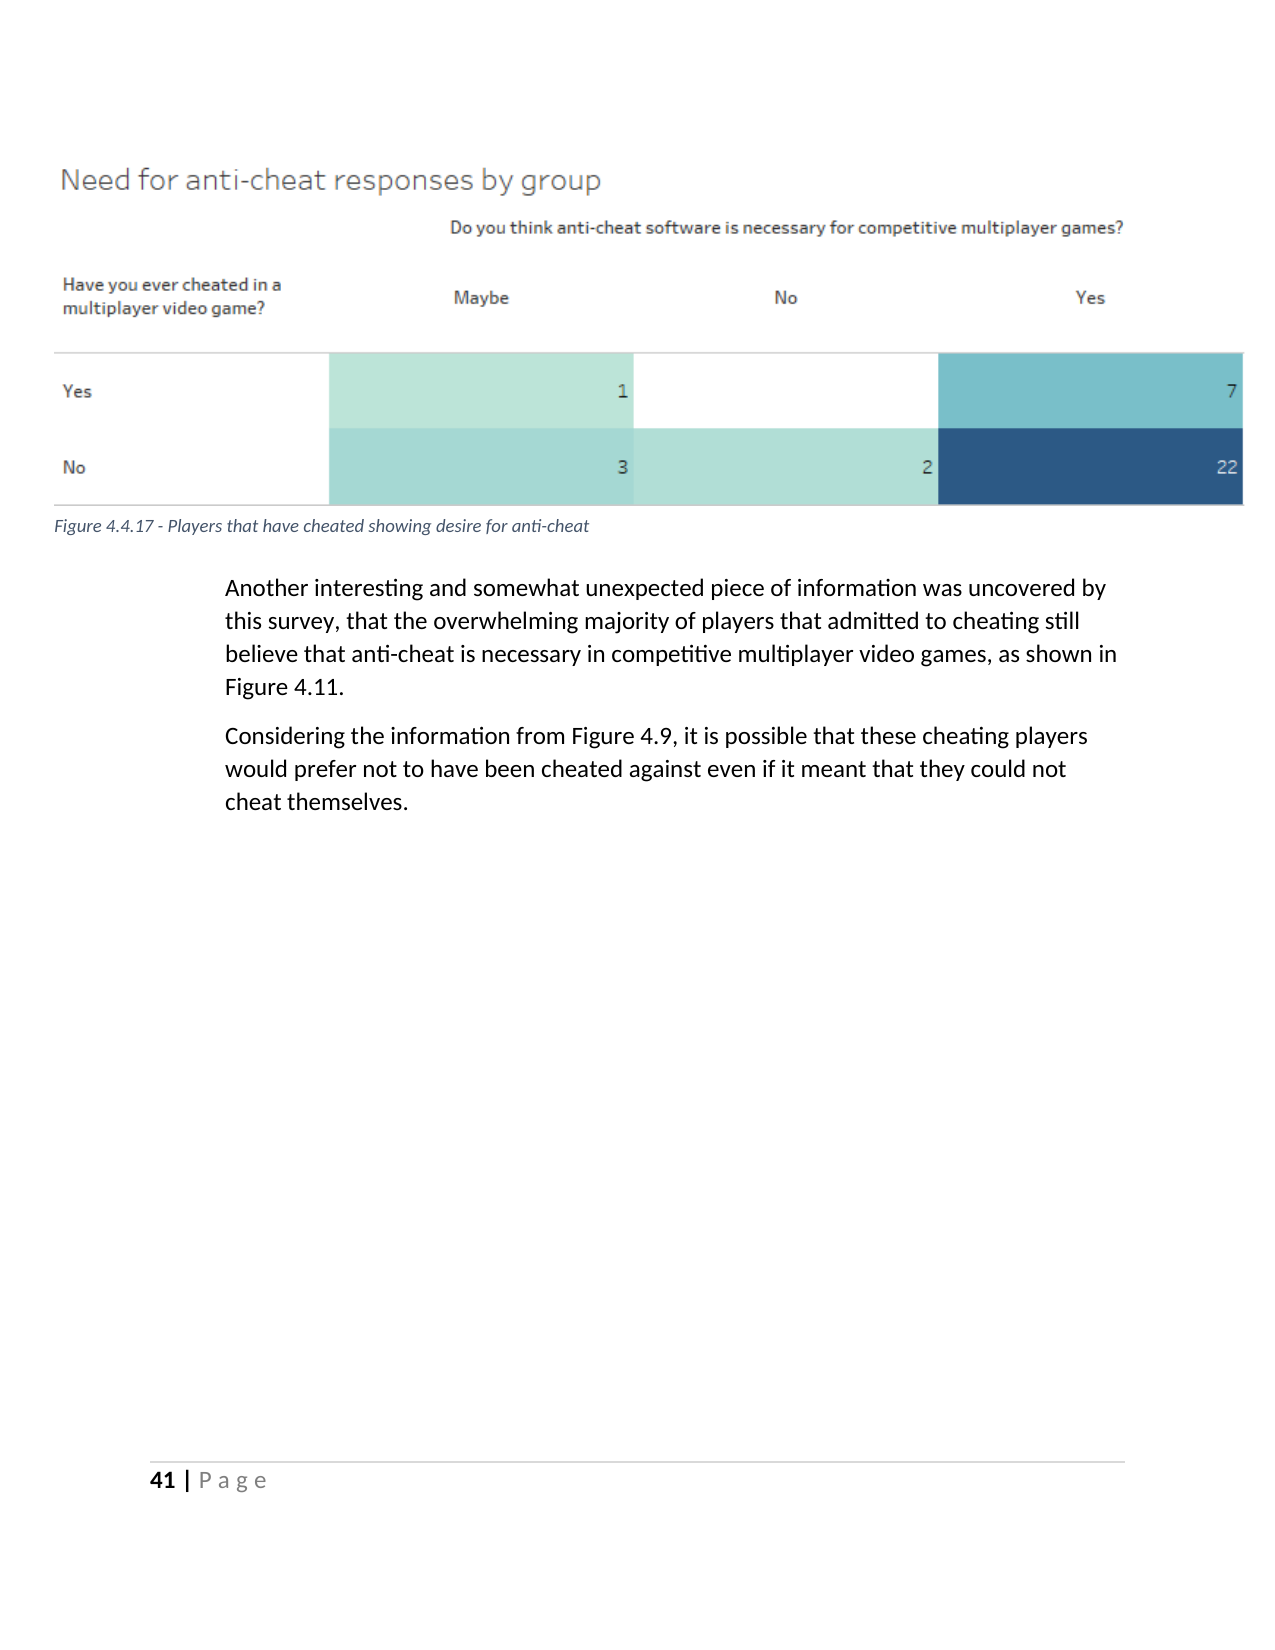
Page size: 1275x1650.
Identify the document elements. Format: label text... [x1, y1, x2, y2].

text Considering the information from Figure 4.9, it is possible that these cheating players would prefer not to have been cheated against even if it meant that they could not cheat themselves. [225, 720, 1125, 817]
picture [54, 150, 1246, 506]
text Another interesting and somewhat unexpected piece of information was uncovered by this survey, that the overwhelming majority of players that admitted to cheating still believe that anti-cheat is necessary in competitive multiplayer video games, as shown in Figure 4.11. [225, 572, 1125, 701]
